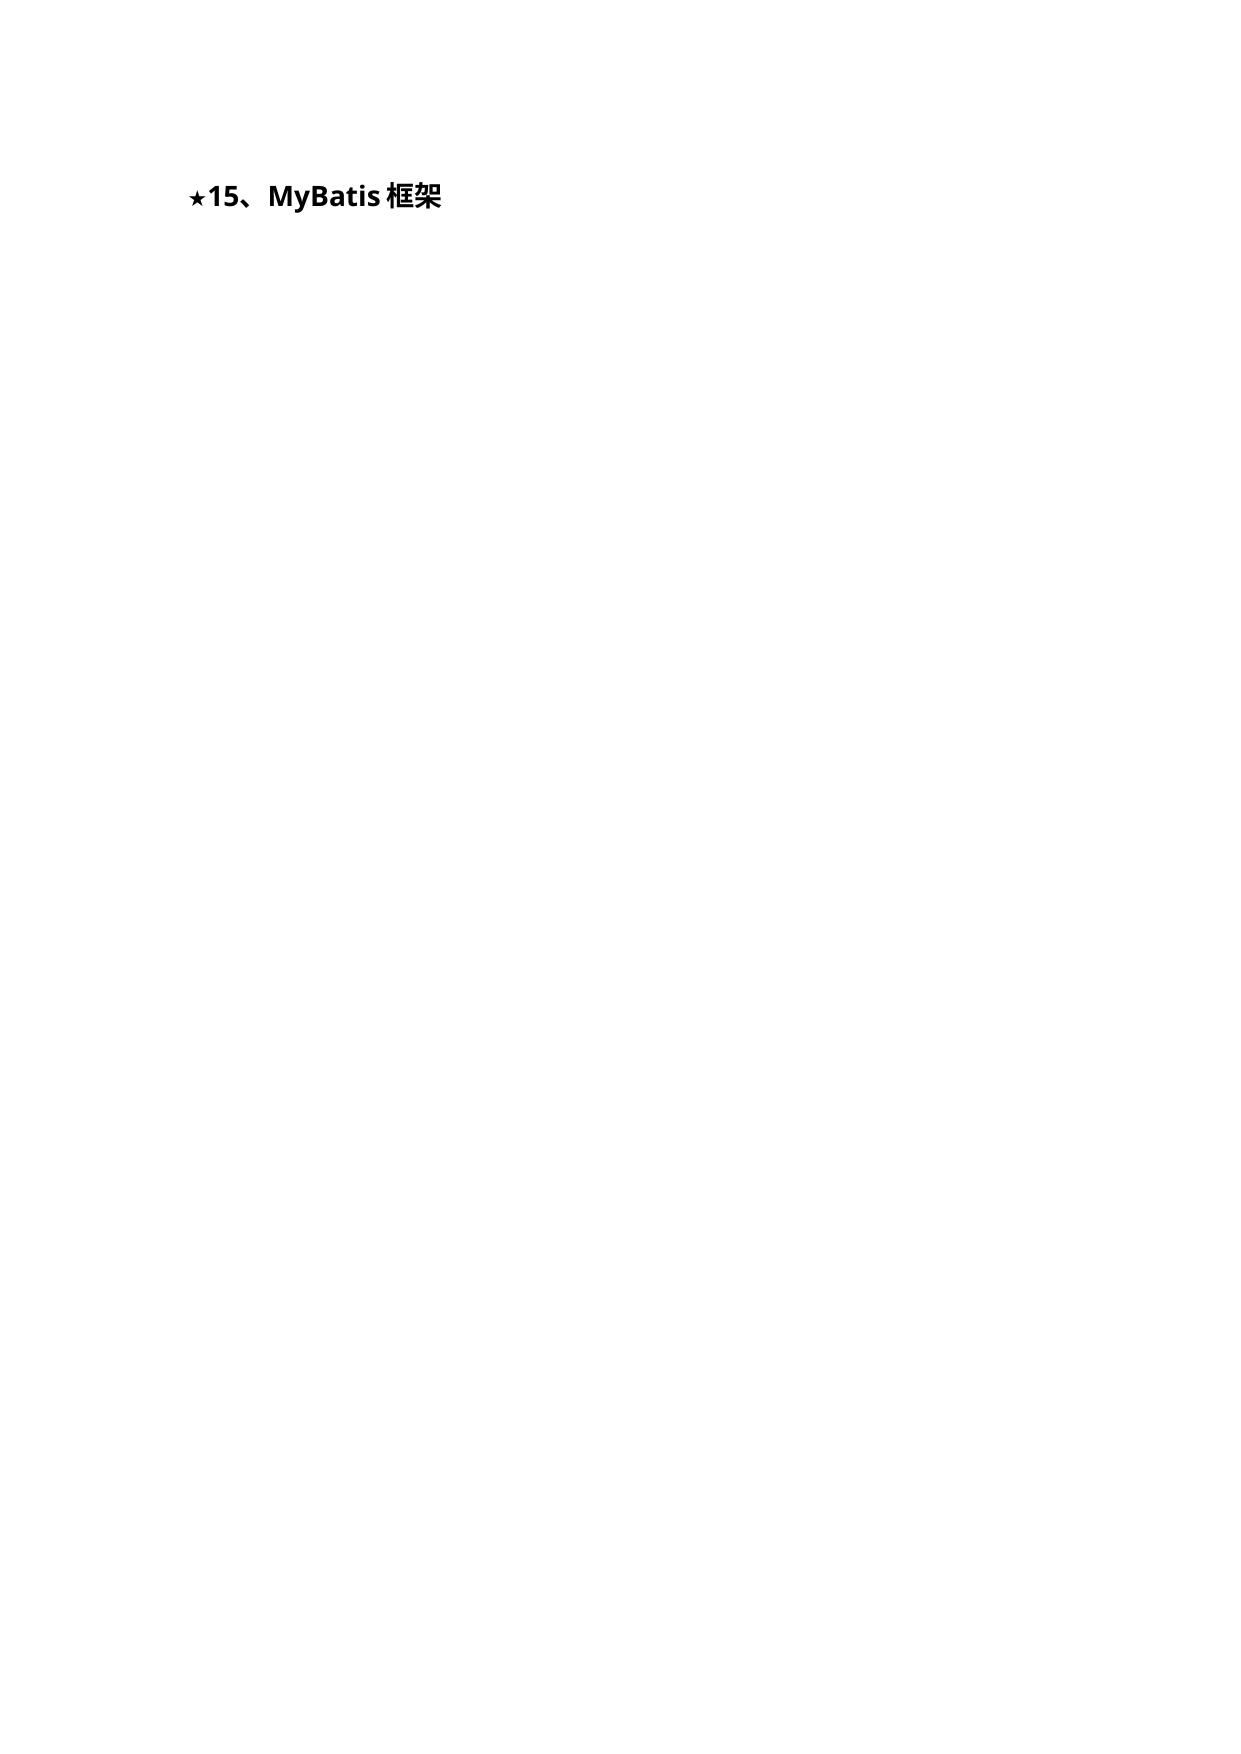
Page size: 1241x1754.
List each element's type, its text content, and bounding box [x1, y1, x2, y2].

subtitle ★15、MyBatis框架 [187, 162, 1053, 227]
